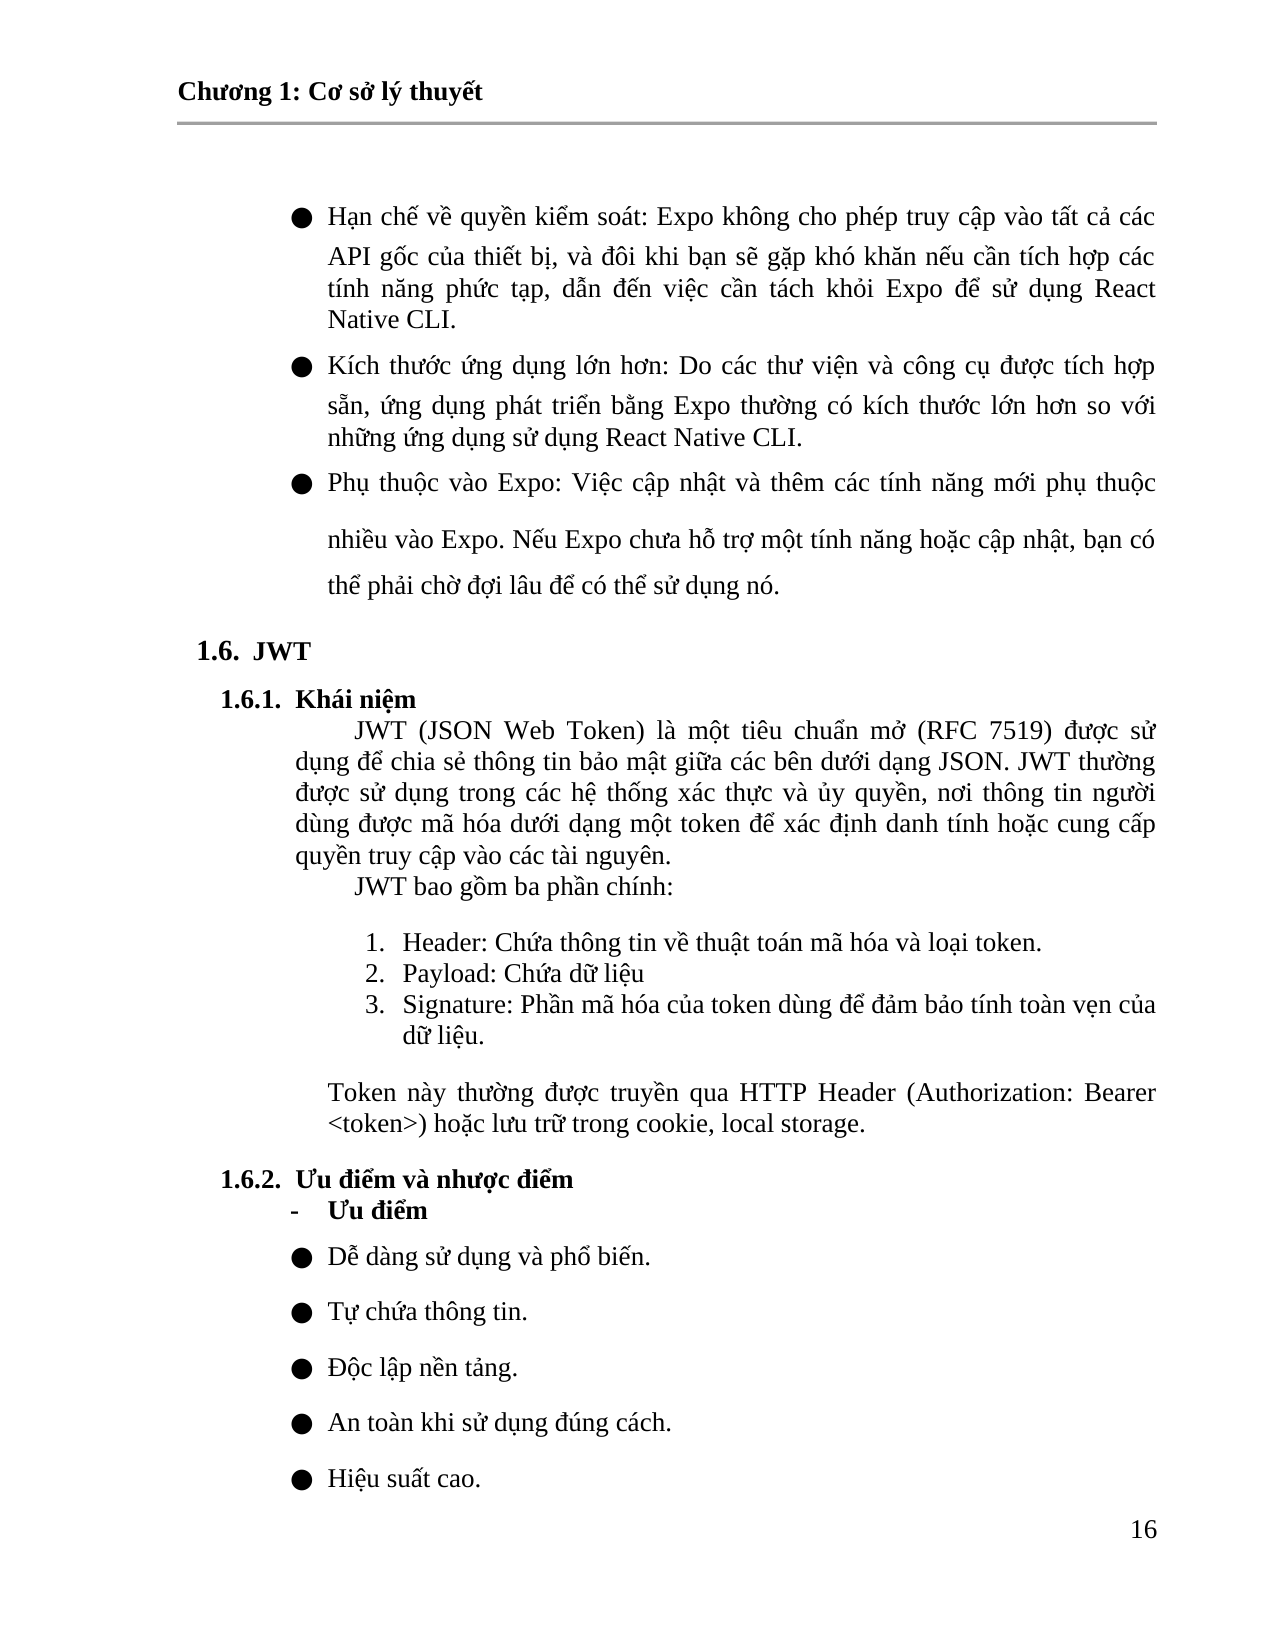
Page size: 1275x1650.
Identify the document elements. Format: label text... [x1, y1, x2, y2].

text Token này thường được truyền qua HTTP Header (Authorization: Bearer <token>) hoặc lưu trữ trong cookie, local storage. [327, 1076, 1157, 1138]
list Ưu điểm và nhược điểm [220, 1163, 1157, 1194]
list Payload: Chứa dữ liệu [365, 957, 1157, 988]
list Tự chứa thông tin. [290, 1281, 1157, 1336]
list Hạn chế về quyền kiểm soát: Expo không cho phép truy cập vào tất cả các API gốc của thiết bị, và đôi khi bạn sẽ gặp khó khăn nếu cần tích hợp các tính năng phức tạp, dẫn đến việc cần tách khỏi Expo để sử dụng React Native CLI. [290, 185, 1157, 334]
list Dễ dàng sử dụng và phổ biến. [290, 1225, 1157, 1281]
list Hiệu suất cao. [290, 1447, 1157, 1503]
subtitle JWT [196, 633, 1157, 666]
list Độc lập nền tảng. [290, 1336, 1157, 1392]
list Signature: Phần mã hóa của token dùng để đảm bảo tính toàn vẹn của dữ liệu. [365, 988, 1157, 1051]
list Phụ thuộc vào Expo: Việc cập nhật và thêm các tính năng mới phụ thuộc nhiều vào Expo. Nếu Expo chưa hỗ trợ một tính năng hoặc cập nhật, bạn có thể phải chờ đợi lâu để có thể sử dụng nó. [290, 452, 1157, 601]
text JWT bao gồm ba phần chính: [295, 870, 1157, 901]
list Header: Chứa thông tin về thuật toán mã hóa và loại token. [365, 926, 1157, 957]
list Kích thước ứng dụng lớn hơn: Do các thư viện và công cụ được tích hợp sẵn, ứng dụng phát triển bằng Expo thường có kích thước lớn hơn so với những ứng dụng sử dụng React Native CLI. [290, 334, 1157, 452]
list Khái niệm [220, 683, 1157, 714]
list Ưu điểm [290, 1194, 1157, 1225]
list An toàn khi sử dụng đúng cách. [290, 1392, 1157, 1447]
text JWT (JSON Web Token) là một tiêu chuẩn mở (RFC 7519) được sử dụng để chia sẻ thông tin bảo mật giữa các bên dưới dạng JSON. JWT thường được sử dụng trong các hệ thống xác thực và ủy quyền, nơi thông tin người dùng được mã hóa dưới dạng một token để xác định danh tính hoặc cung cấp quyền truy cập vào các tài nguyên. [295, 714, 1157, 870]
